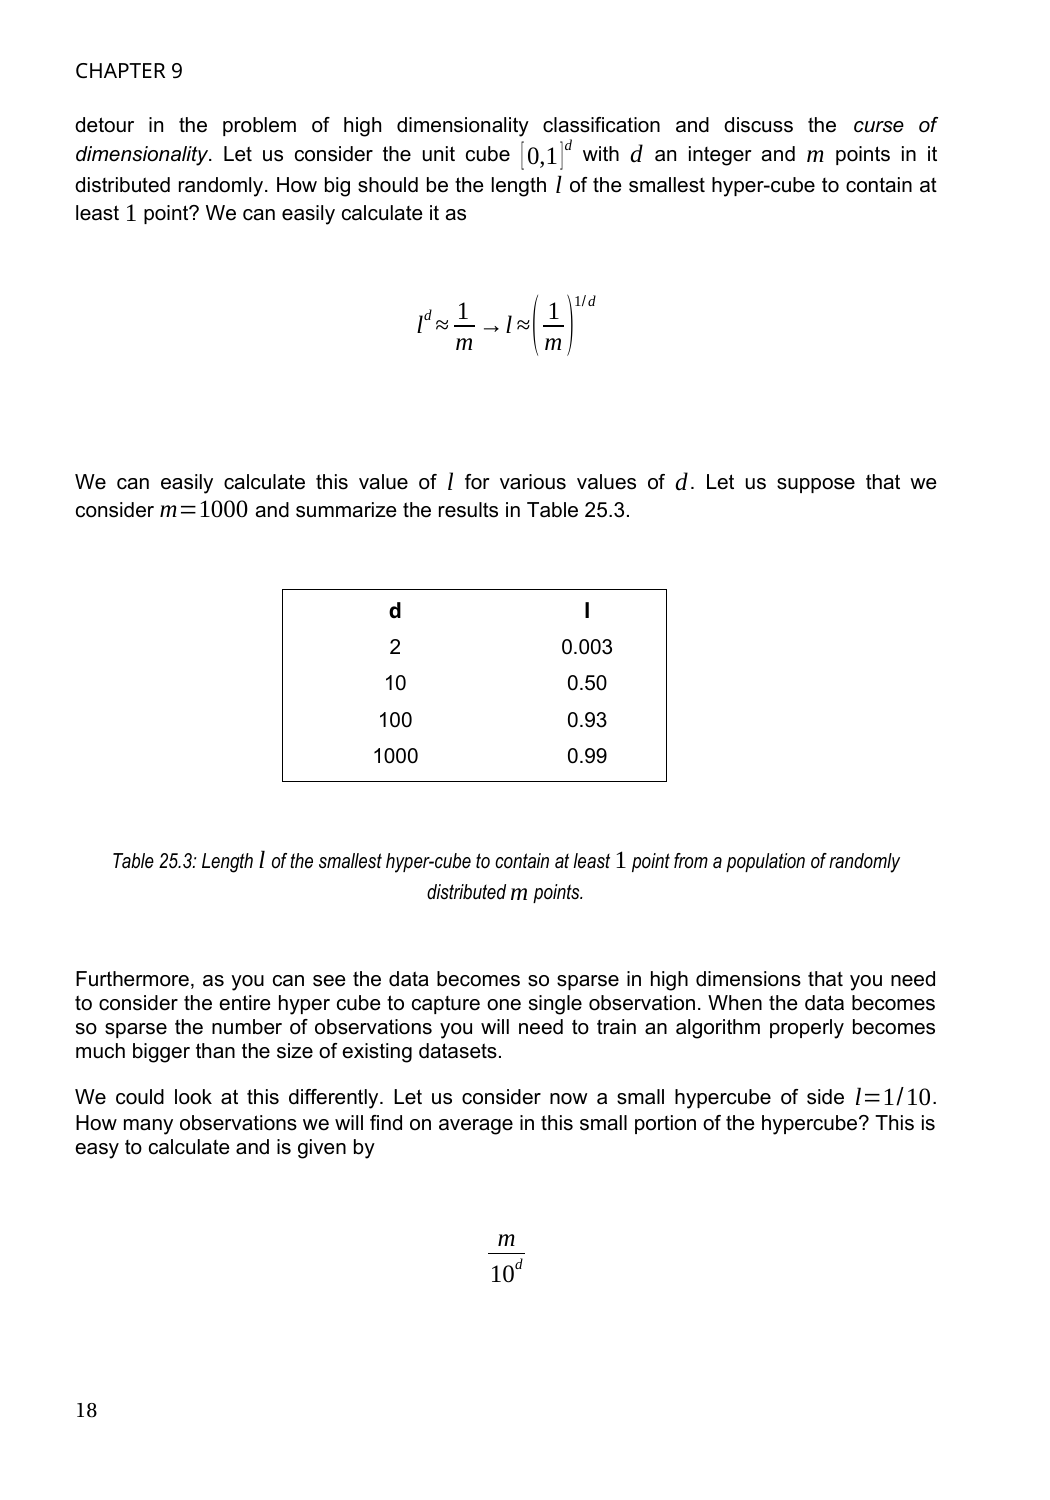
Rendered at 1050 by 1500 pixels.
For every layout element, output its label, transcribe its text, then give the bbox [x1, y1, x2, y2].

table_cell 2 [283, 635, 507, 671]
text We could look at this differently. Let us consider now a small hypercube of side . How many observations we will find on average in this small portion of the hypercube? This is easy to calculate and is given by [75, 1083, 937, 1159]
table_header d [283, 590, 507, 635]
text We can easily calculate this value of for various values of . Let us suppose that we consider and summarize the results in Table 25.3. [75, 468, 937, 523]
text Furthermore, as you can see the data becomes so sparse in high dimensions that you need to consider the entire hyper cube to capture one single observation. When the data becomes so sparse the number of observations you will need to train an algorithm properly becomes much bigger than the size of existing datasets. [75, 967, 937, 1063]
table_cell 1000 [283, 744, 507, 781]
table_cell 10 [283, 671, 507, 708]
text Table 25.3: Length of the smallest hyper-cube to contain at least point from a population of randomly distributed points. [75, 847, 937, 906]
table_cell 0.003 [508, 635, 666, 671]
table_cell 0.93 [508, 708, 666, 744]
table_header l [508, 590, 666, 635]
table_cell 100 [283, 708, 507, 744]
table_cell 0.50 [508, 671, 666, 708]
table_cell 0.99 [508, 744, 666, 781]
